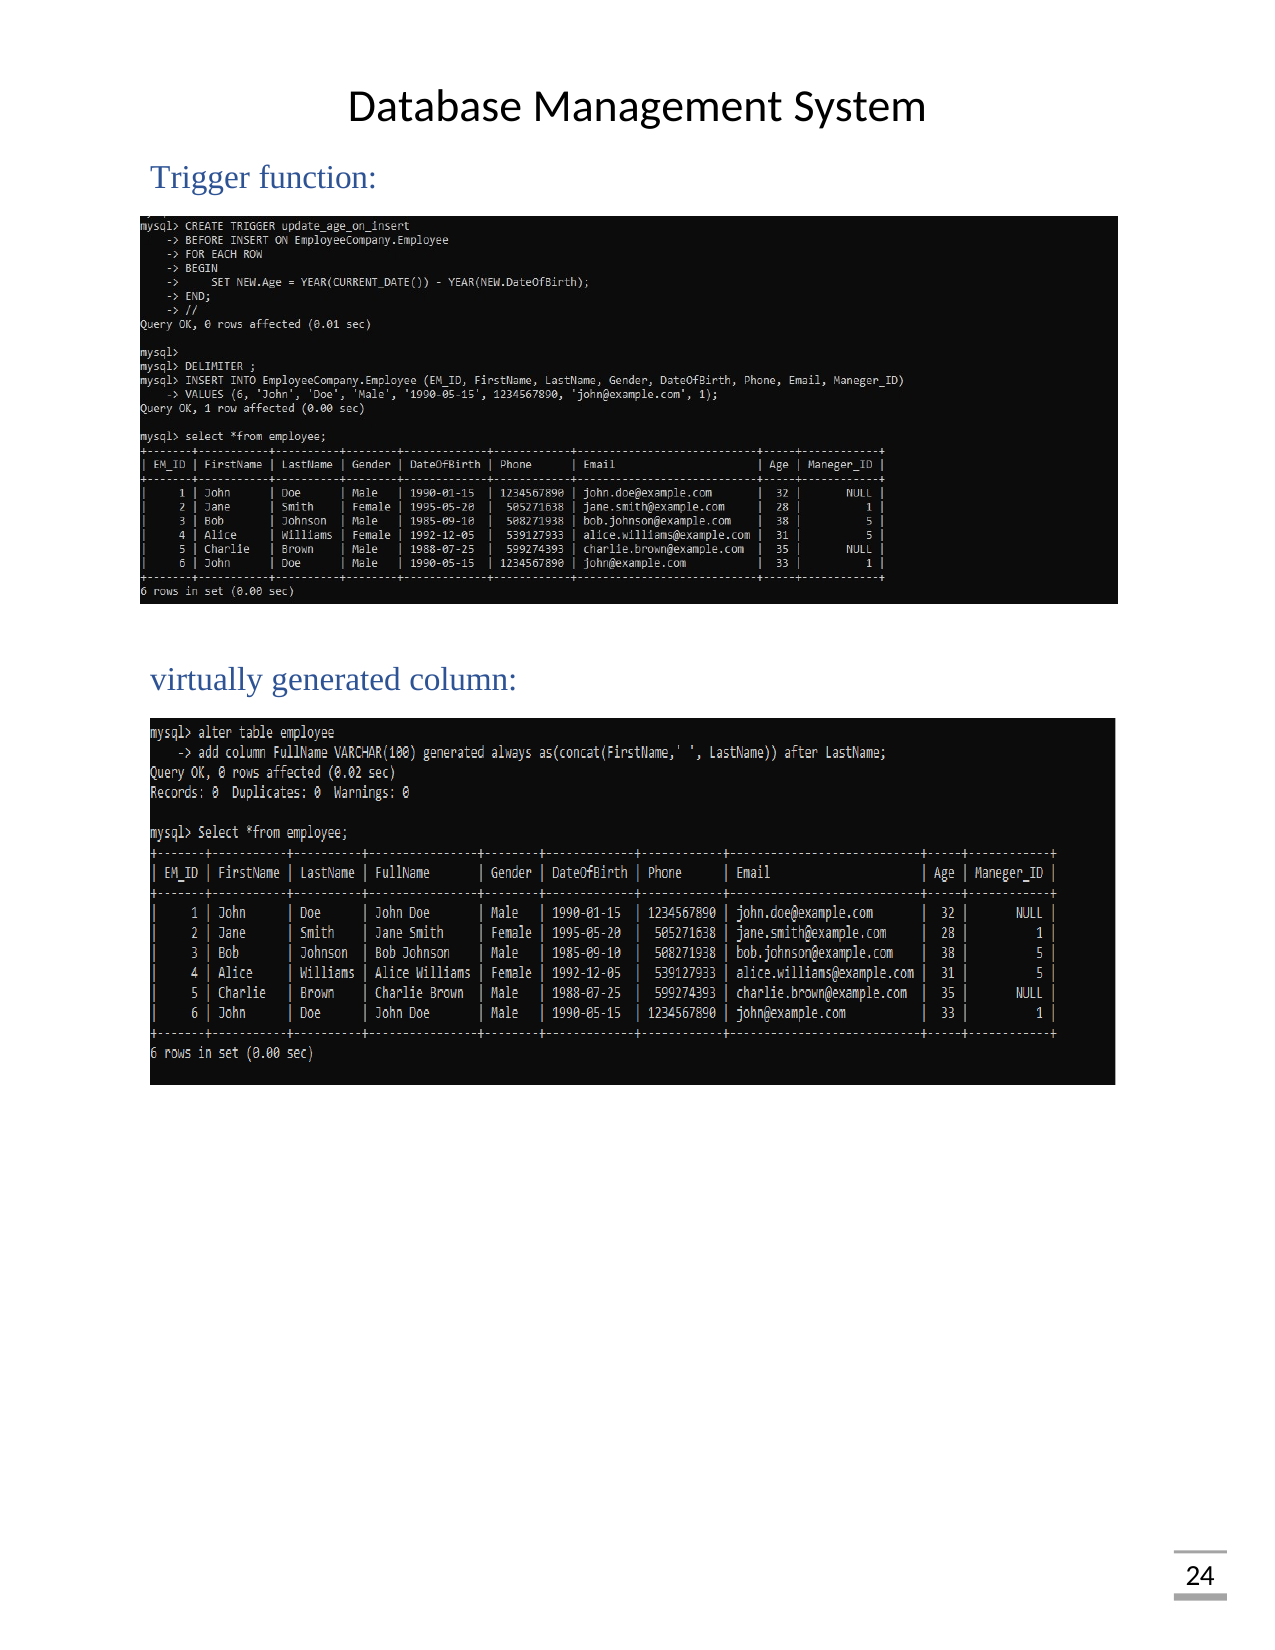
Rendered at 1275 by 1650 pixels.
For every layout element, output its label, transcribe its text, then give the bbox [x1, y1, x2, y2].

subtitle virtually generated column: [150, 660, 1237, 698]
picture [150, 718, 1116, 1085]
picture [140, 216, 1118, 604]
subtitle Trigger function: [150, 157, 1237, 195]
